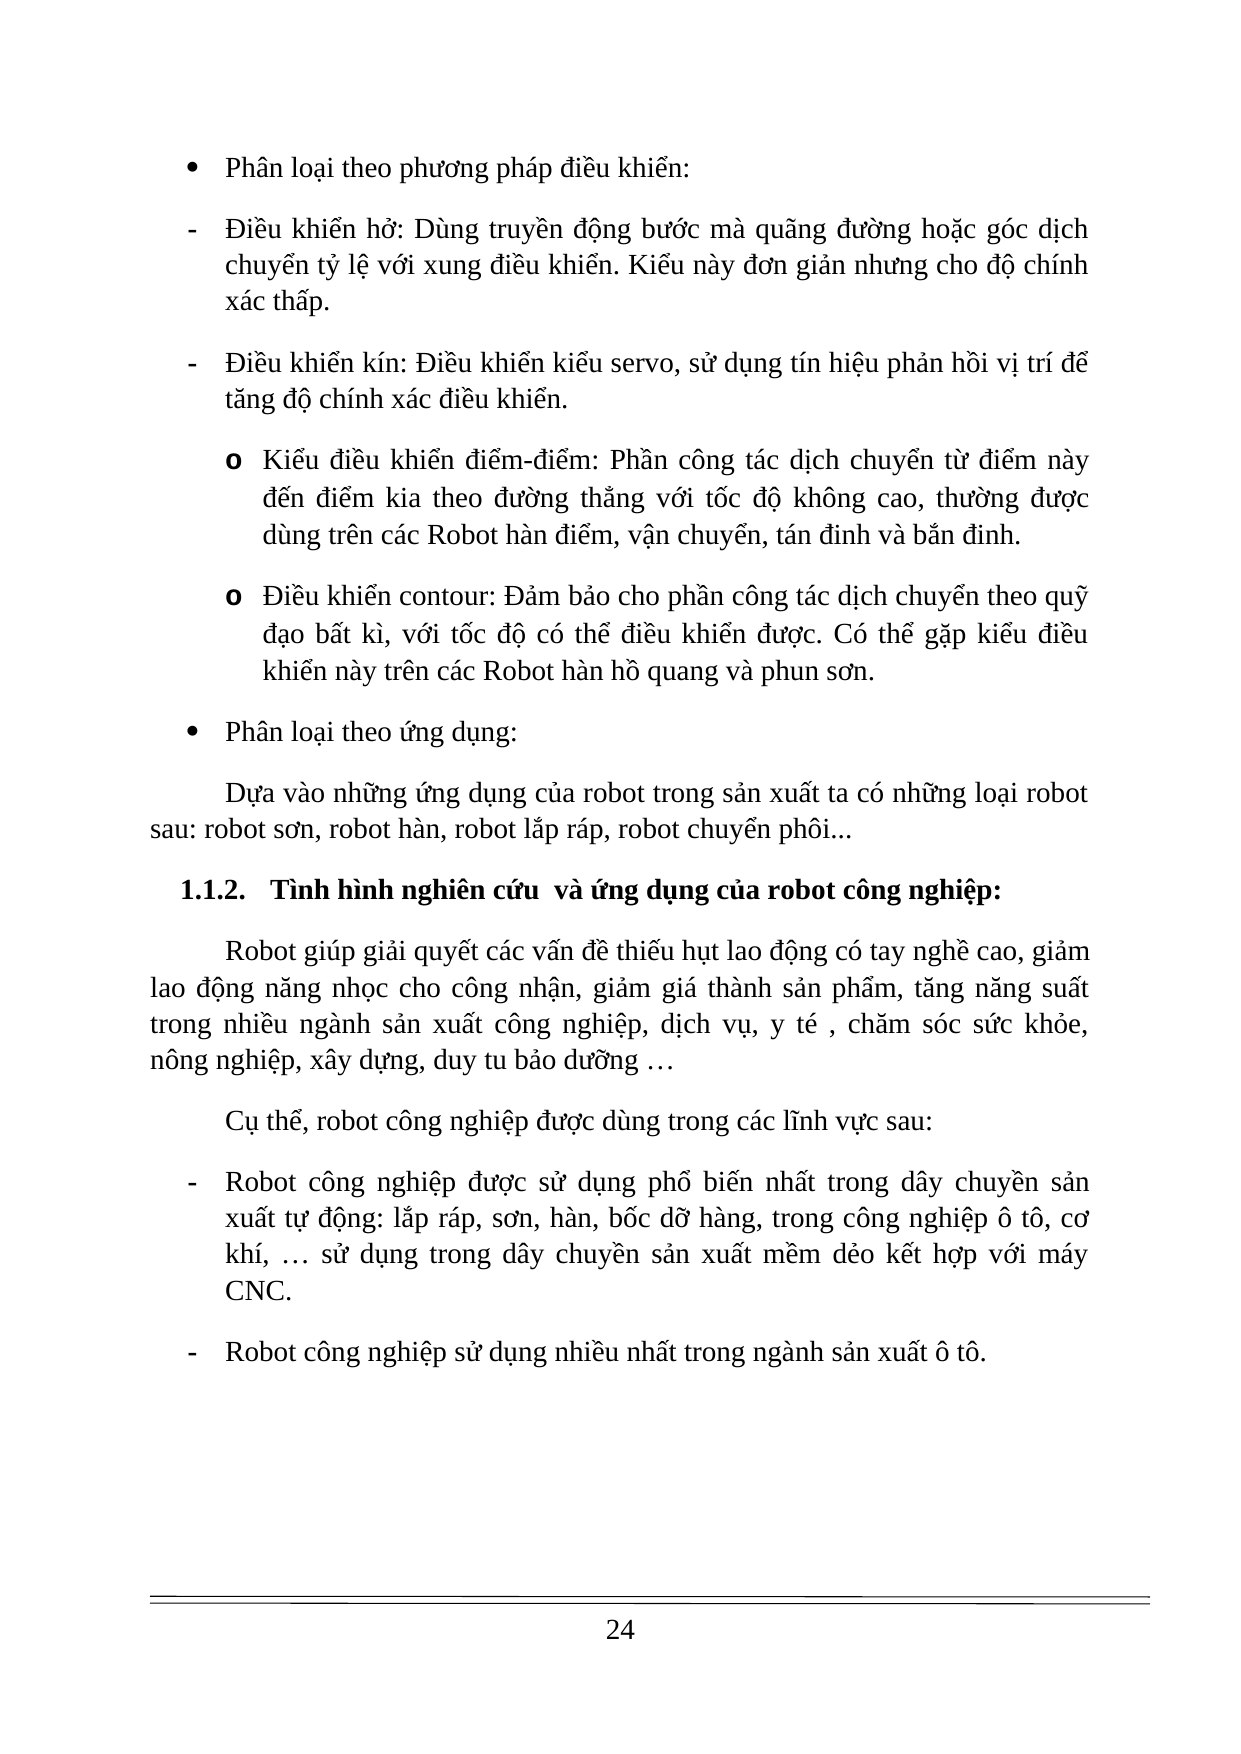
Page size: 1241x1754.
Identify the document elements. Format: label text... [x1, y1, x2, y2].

list Điều khiển contour: Đảm bảo cho phần công tác dịch chuyển theo quỹ đạo bất kì, với tốc độ có thể điều khiển được. Có thể gặp kiểu điều khiển này trên các Robot hàn hồ quang và phun sơn. [225, 578, 1090, 686]
text Robot giúp giải quyết các vấn đề thiếu hụt lao động có tay nghề cao, giảm lao động năng nhọc cho công nhận, giảm giá thành sản phẩm, tăng năng suất trong nhiều ngành sản xuất công nghiệp, dịch vụ, y té , chăm sóc sức khỏe, nông nghiệp, xây dựng, duy tu bảo dưỡng … [150, 933, 1090, 1076]
list Robot công nghiệp sử dụng nhiều nhất trong ngành sản xuất ô tô. [187, 1334, 1090, 1367]
list Phân loại theo phương pháp điều khiển: [187, 150, 1090, 184]
text Cụ thể, robot công nghiệp được dùng trong các lĩnh vực sau: [150, 1103, 1090, 1137]
subtitle Tình hình nghiên cứu và ứng dụng của robot công nghiệp: [180, 872, 1090, 906]
list Điều khiển kín: Điều khiển kiểu servo, sử dụng tín hiệu phản hồi vị trí để tăng độ chính xác điều khiển. [187, 345, 1090, 414]
list Phân loại theo ứng dụng: [187, 714, 1090, 747]
list Điều khiển hở: Dùng truyền động bước mà quãng đường hoặc góc dịch chuyển tỷ lệ với xung điều khiển. Kiểu này đơn giản nhưng cho độ chính xác thấp. [187, 211, 1090, 317]
list Kiểu điều khiển điểm-điểm: Phần công tác dịch chuyển từ điểm này đến điểm kia theo đường thẳng với tốc độ không cao, thường được dùng trên các Robot hàn điểm, vận chuyển, tán đinh và bắn đinh. [225, 442, 1090, 550]
list Robot công nghiệp được sử dụng phổ biến nhất trong dây chuyền sản xuất tự động: lắp ráp, sơn, hàn, bốc dỡ hàng, trong công nghiệp ô tô, cơ khí, … sử dụng trong dây chuyền sản xuất mềm dẻo kết hợp với máy CNC. [187, 1164, 1090, 1306]
text Dựa vào những ứng dụng của robot trong sản xuất ta có những loại robot sau: robot sơn, robot hàn, robot lắp ráp, robot chuyển phôi... [150, 775, 1090, 845]
